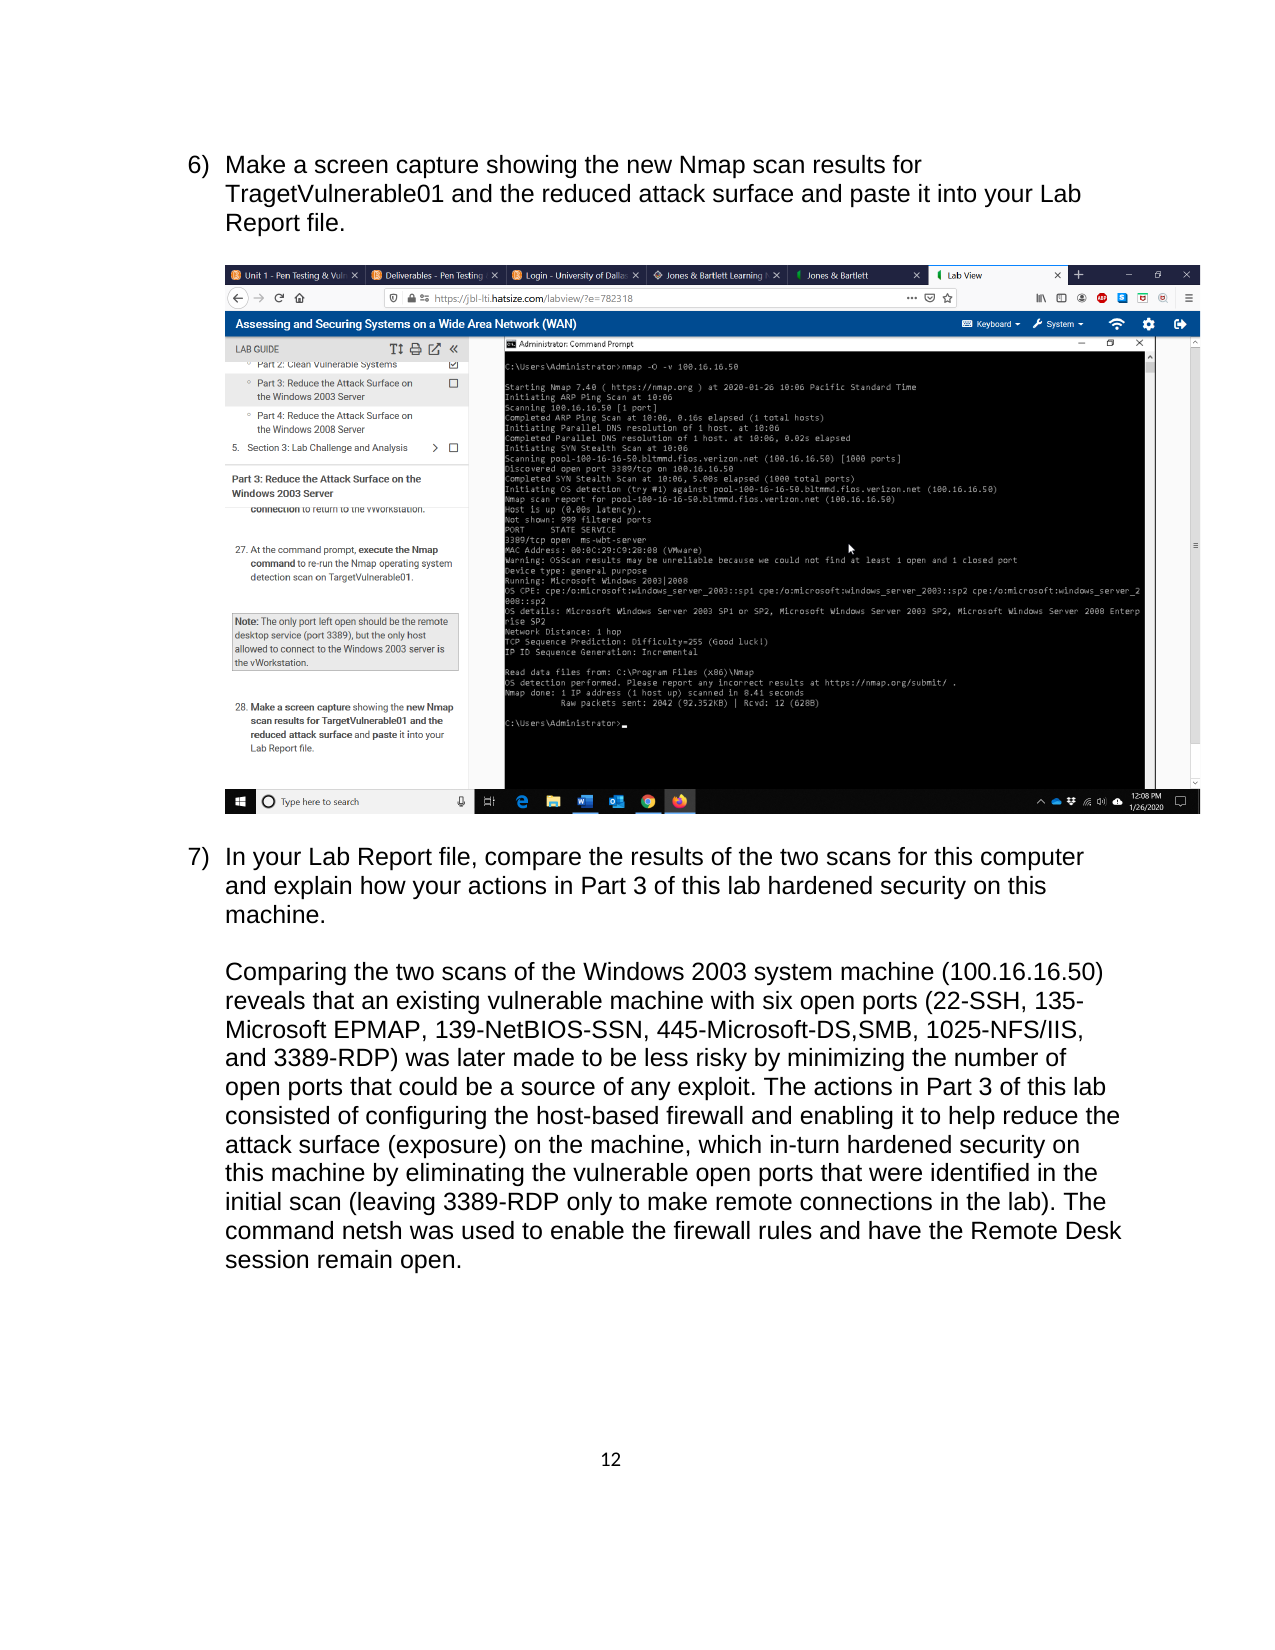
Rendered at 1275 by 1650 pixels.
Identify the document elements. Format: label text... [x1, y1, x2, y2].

list In your Lab Report file, compare the results of the two scans for this computer and explain how your actions in Part 3 of this lab hardened security on this machine. [187, 842, 1125, 928]
picture [225, 265, 1200, 814]
list Make a screen capture showing the new Nmap scan results for TragetVulnerable01 and the reduced attack surface and paste it into your Lab Report file. [187, 150, 1125, 236]
list Comparing the two scans of the Windows 2003 system machine (100.16.16.50) reveals that an existing vulnerable machine with six open ports (22-SSH, 135-Microsoft EPMAP, 139-NetBIOS-SSN, 445-Microsoft-DS,SMB, 1025-NFS/IIS, and 3389-RDP) was later made to be less risky by minimizing the number of open ports that could be a source of any exploit. The actions in Part 3 of this lab consisted of configuring the host-based firewall and enabling it to help reduce the attack surface (exposure) on the machine, which in-turn hardened security on this machine by eliminating the vulnerable open ports that were identified in the initial scan (leaving 3389-RDP only to make remote connections in the lab). The command netsh was used to enable the firewall rules and have the Remote Desk session remain open. [225, 957, 1125, 1273]
text 12 [525, 1446, 1125, 1471]
